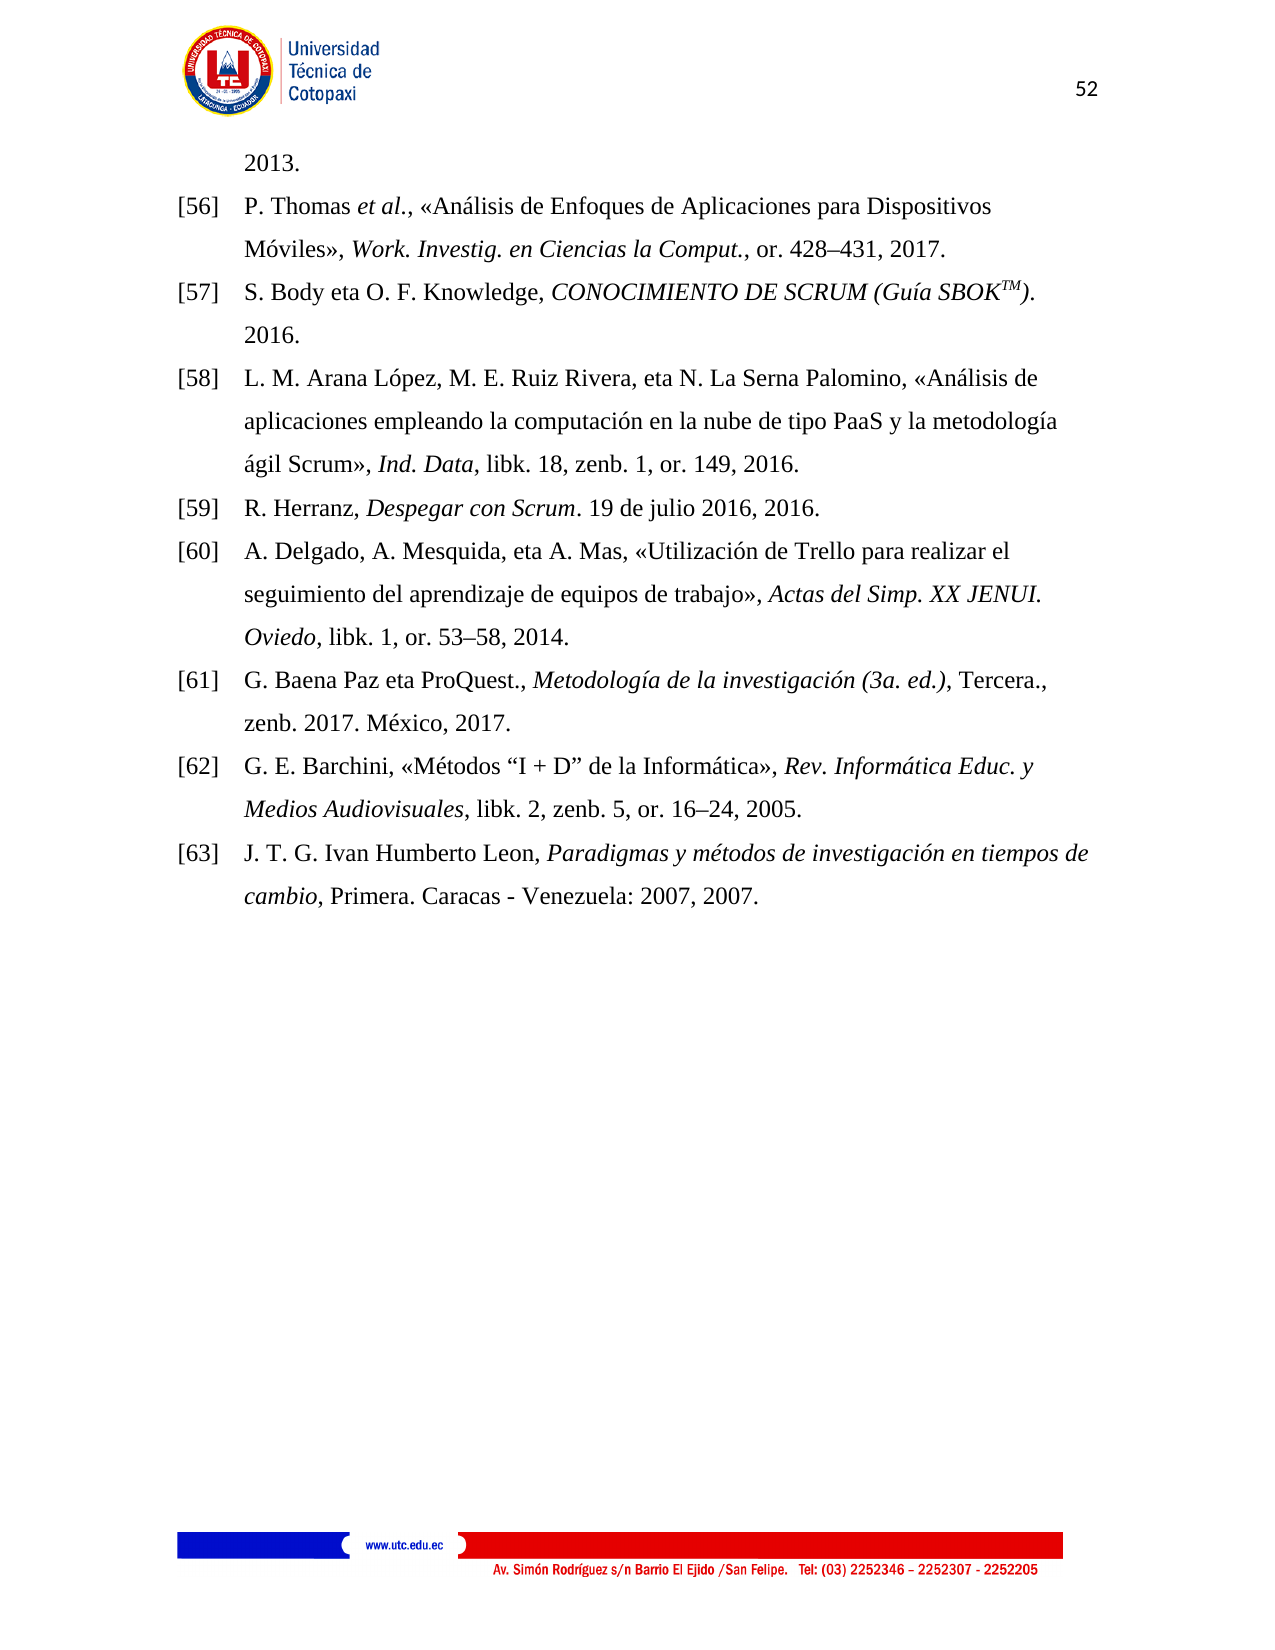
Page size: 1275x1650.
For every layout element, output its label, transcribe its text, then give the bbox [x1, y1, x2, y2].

text [59] R. Herranz, Despegar con Scrum. 19 de julio 2016, 2016. [177, 493, 1098, 521]
picture [177, 1532, 1063, 1577]
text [177, 148, 1098, 176]
text [63] J. T. G. Ivan Humberto Leon, Paradigmas y métodos de investigación en tiempos de cambio, Primera. Caracas - Venezuela: 2007, 2007. [177, 838, 1098, 909]
text [62] G. E. Barchini, «Métodos “I + D” de la Informática», Rev. Informática Educ. y Medios Audiovisuales, libk. 2, zenb. 5, or. 16–24, 2005. [177, 751, 1098, 823]
text [61] G. Baena Paz eta ProQuest., Metodología de la investigación (3a. ed.), Tercera., zenb. 2017. México, 2017. [177, 665, 1098, 737]
text [60] A. Delgado, A. Mesquida, eta A. Mas, «Utilización de Trello para realizar el seguimiento del aprendizaje de equipos de trabajo», Actas del Simp. XX JENUI. Oviedo, libk. 1, or. 53–58, 2014. [177, 536, 1098, 651]
text [58] L. M. Arana López, M. E. Ruiz Rivera, eta N. La Serna Palomino, «Análisis de aplicaciones empleando la computación en la nube de tipo PaaS y la metodología ágil Scrum», Ind. Data, libk. 18, zenb. 1, or. 149, 2016. [177, 363, 1098, 478]
text [57] S. Body eta O. F. Knowledge, CONOCIMIENTO DE SCRUM (Guía SBOKTM). 2016. [177, 277, 1098, 349]
picture [177, 22, 387, 122]
text [56] P. Thomas et al., «Análisis de Enfoques de Aplicaciones para Dispositivos Móviles», Work. Investig. en Ciencias la Comput., or. 428–431, 2017. [177, 191, 1098, 263]
